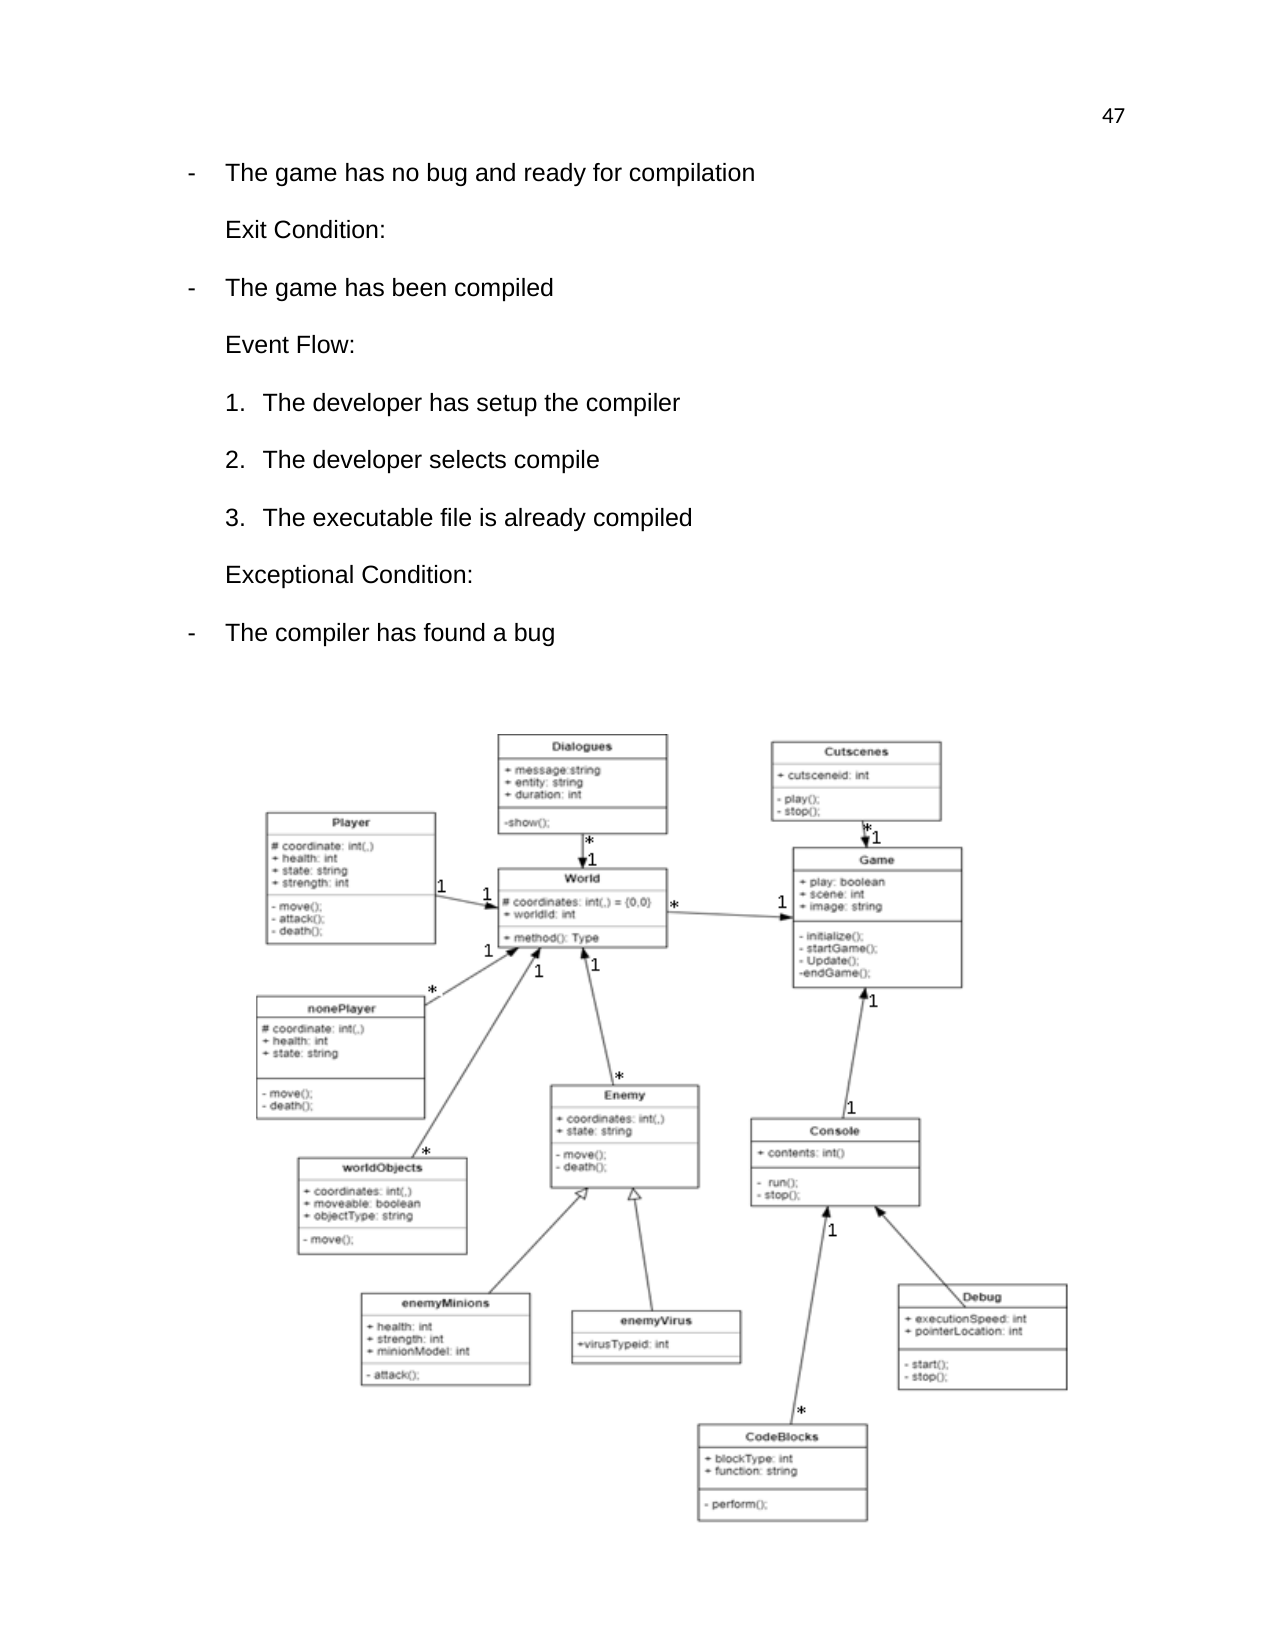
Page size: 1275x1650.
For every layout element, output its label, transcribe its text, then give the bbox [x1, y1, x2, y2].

list The compiler has found a bug [187, 618, 1125, 646]
list Exceptional Condition: [225, 560, 1125, 589]
list Event Flow: [225, 330, 1125, 359]
list The game has been compiled [187, 273, 1125, 301]
picture [256, 734, 1093, 1524]
list Exit Condition: [225, 215, 1125, 244]
list The executable file is already compiled [225, 503, 1125, 531]
list The developer has setup the compiler [225, 388, 1125, 416]
list The game has no bug and ready for compilation [187, 158, 1125, 186]
list The developer selects compile [225, 445, 1125, 474]
